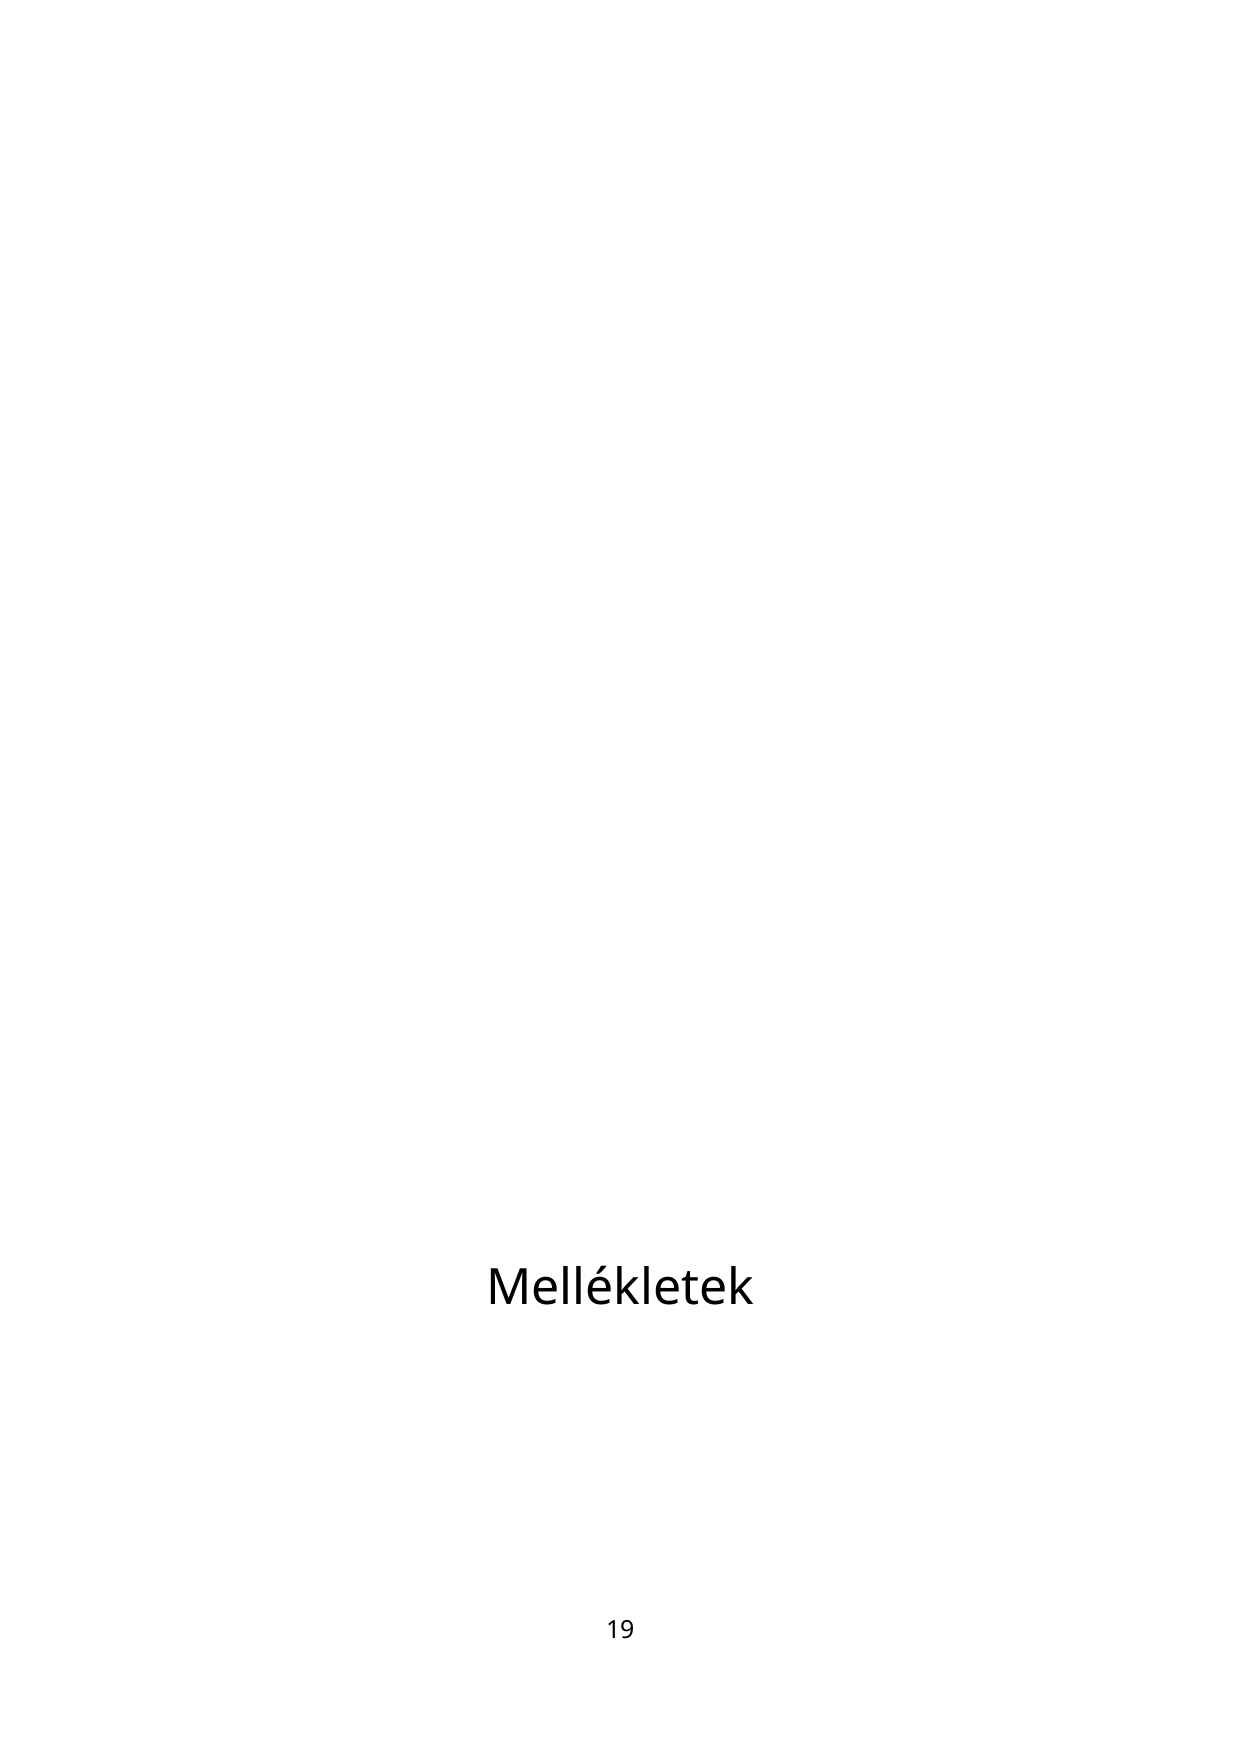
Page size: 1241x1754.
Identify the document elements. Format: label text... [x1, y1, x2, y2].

text Mellékletek [150, 1251, 1090, 1319]
